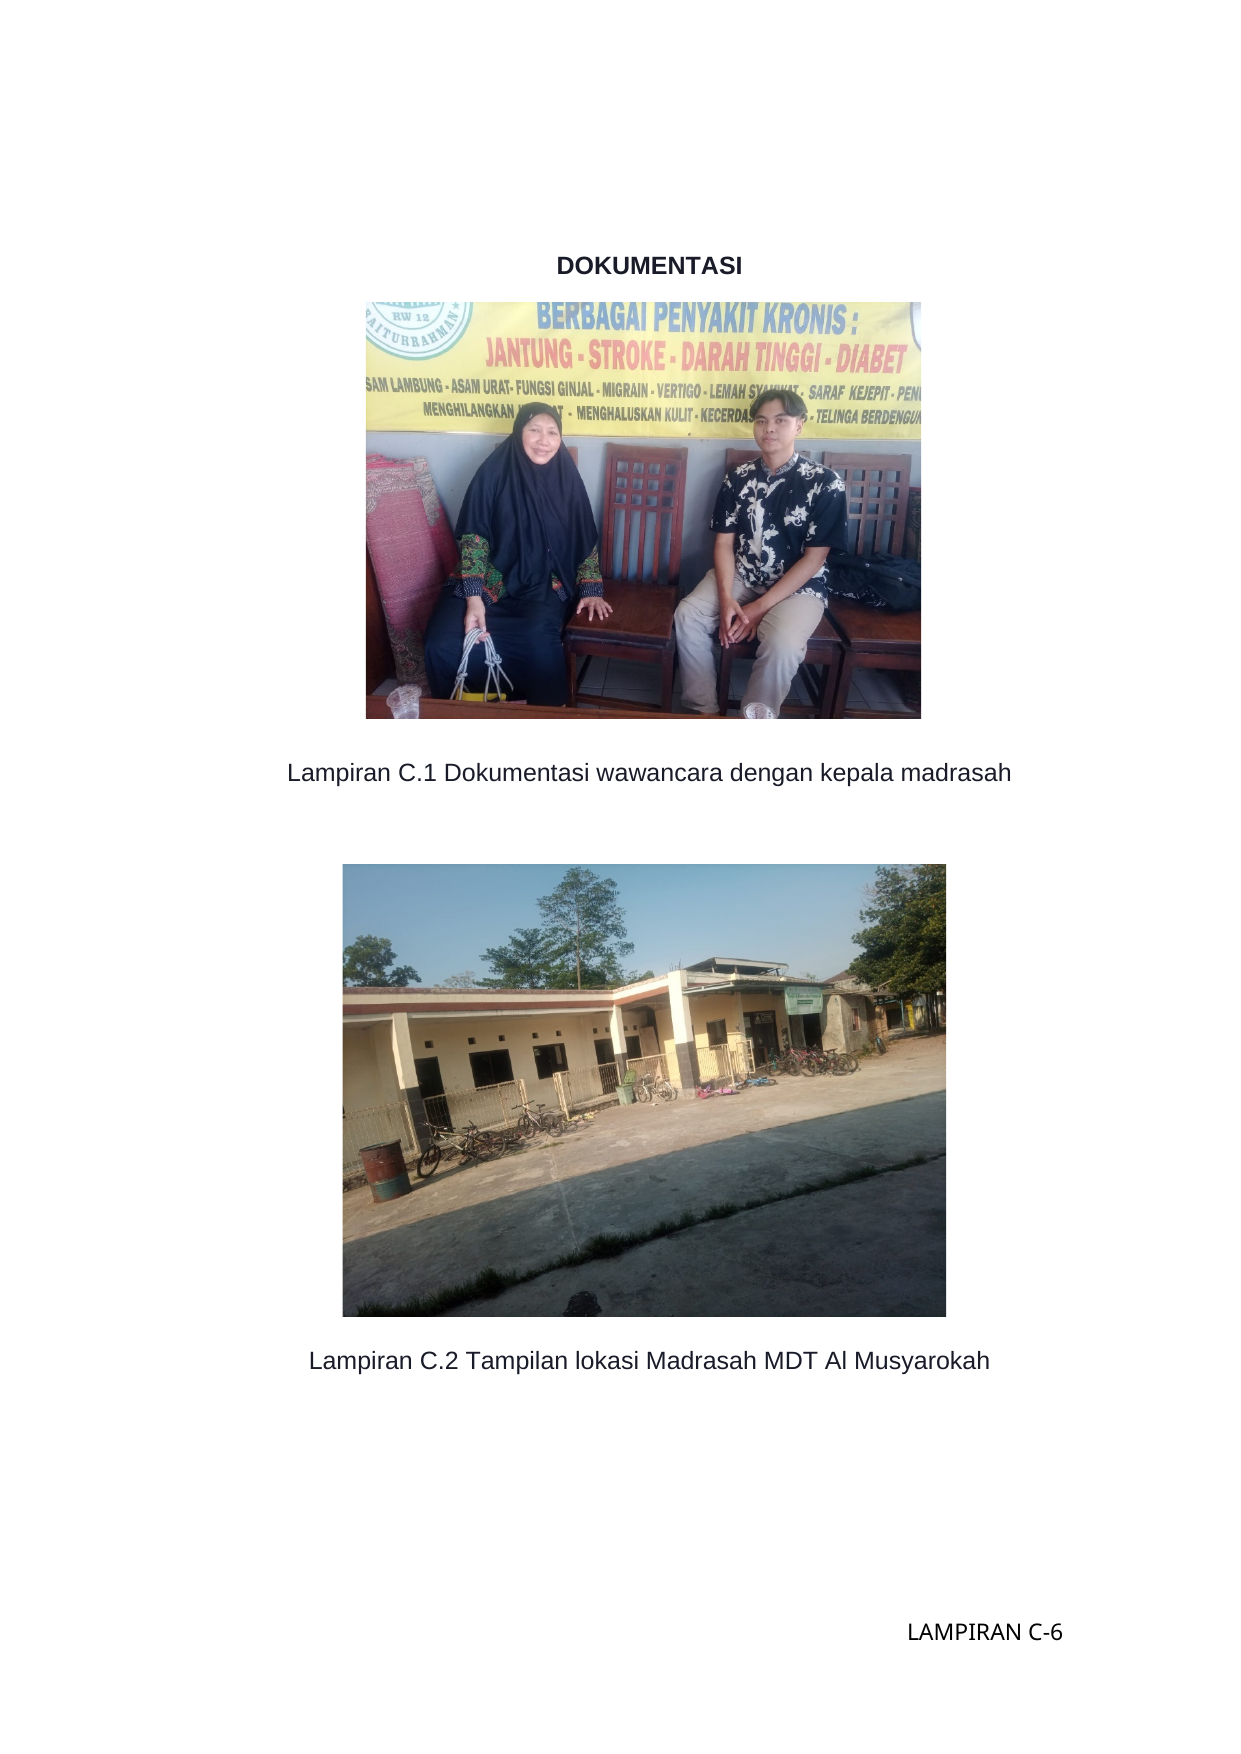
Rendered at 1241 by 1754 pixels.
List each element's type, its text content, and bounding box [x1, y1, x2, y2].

picture [365, 302, 922, 719]
picture [342, 864, 947, 1317]
text DOKUMENTASI [236, 251, 1063, 279]
